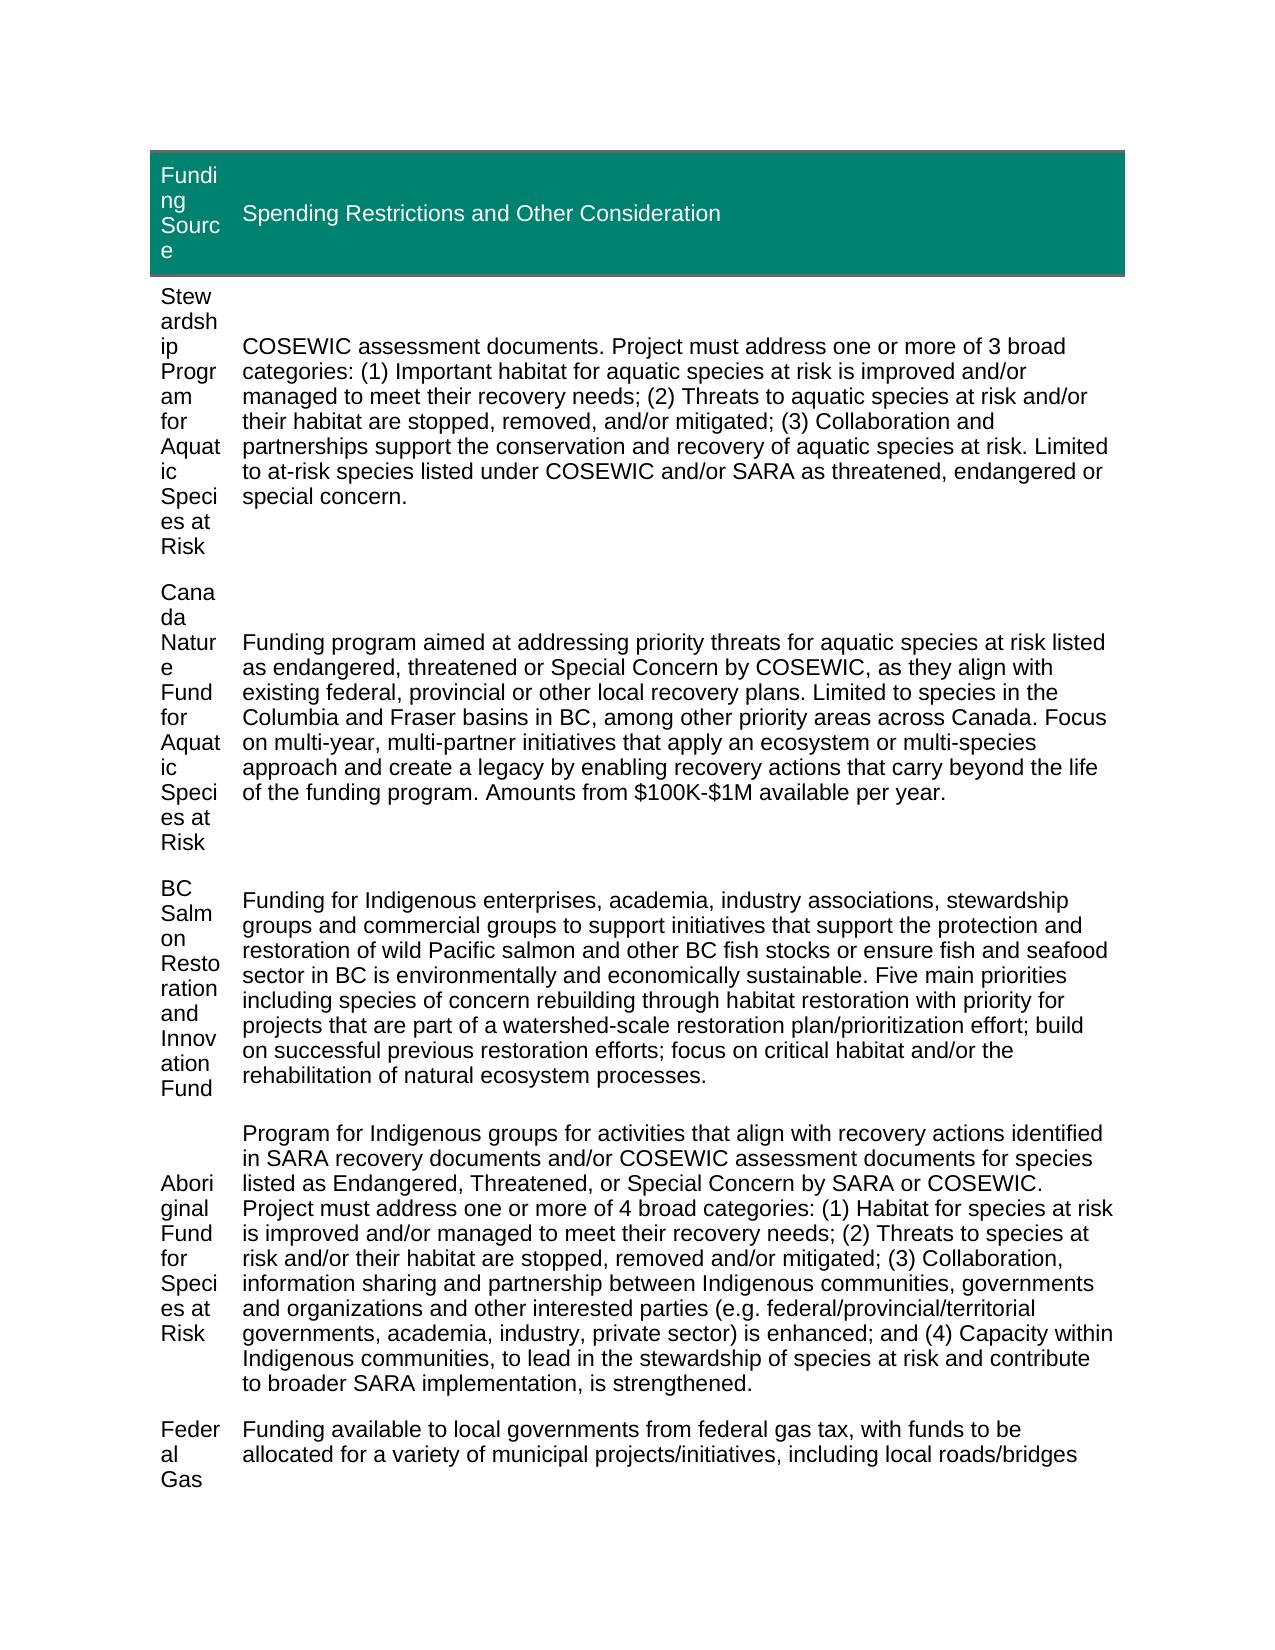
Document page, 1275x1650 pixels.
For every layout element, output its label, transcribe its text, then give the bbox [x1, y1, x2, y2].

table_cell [150, 1407, 232, 1493]
table_cell Funding for Indigenous enterprises, academia, industry associations, stewardship groups and commercial groups to support initiatives that support the protection and restoration of wild Pacific salmon and other BC fish stocks or ensure fish and seafood sector in BC is environmentally and economically sustainable. Five main priorities including species of concern rebuilding through habitat restoration with priority for projects that are part of a watershed-scale restoration plan/prioritization effort; build on successful previous restoration efforts; focus on critical habitat and/or the rehabilitation of natural ecosystem processes. [232, 866, 1125, 1111]
table_cell BC Salmon Restoration and Innovation Fund [150, 866, 232, 1111]
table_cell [150, 277, 232, 570]
table_cell Funding program aimed at addressing priority threats for aquatic species at risk listed as endangered, threatened or Special Concern by COSEWIC, as they align with existing federal, provincial or other local recovery plans. Limited to species in the Columbia and Fraser basins in BC, among other priority areas across Canada. Focus on multi-year, multi-partner initiatives that apply an ecosystem or multi-species approach and create a legacy by enabling recovery actions that carry beyond the life of the funding program. Amounts from $100K-$1M available per year. [232, 570, 1125, 866]
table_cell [232, 277, 1125, 570]
table_header Funding Source [150, 153, 232, 274]
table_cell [232, 1407, 1125, 1493]
table_header Spending Restrictions and Other Consideration [232, 153, 1125, 274]
table_cell Program for Indigenous groups for activities that align with recovery actions identified in SARA recovery documents and/or COSEWIC assessment documents for species listed as Endangered, Threatened, or Special Concern by SARA or COSEWIC. Project must address one or more of 4 broad categories: (1) Habitat for species at risk is improved and/or managed to meet their recovery needs; (2) Threats to species at risk and/or their habitat are stopped, removed and/or mitigated; (3) Collaboration, information sharing and partnership between Indigenous communities, governments and organizations and other interested parties (e.g. federal/provincial/territorial governments, academia, industry, private sector) is enhanced; and (4) Capacity within Indigenous communities, to lead in the stewardship of species at risk and contribute to broader SARA implementation, is strengthened. [232, 1111, 1125, 1407]
table_cell Canada Nature Fund for Aquatic Species at Risk [150, 570, 232, 866]
table_cell Aboriginal Fund for Species at Risk [150, 1111, 232, 1407]
